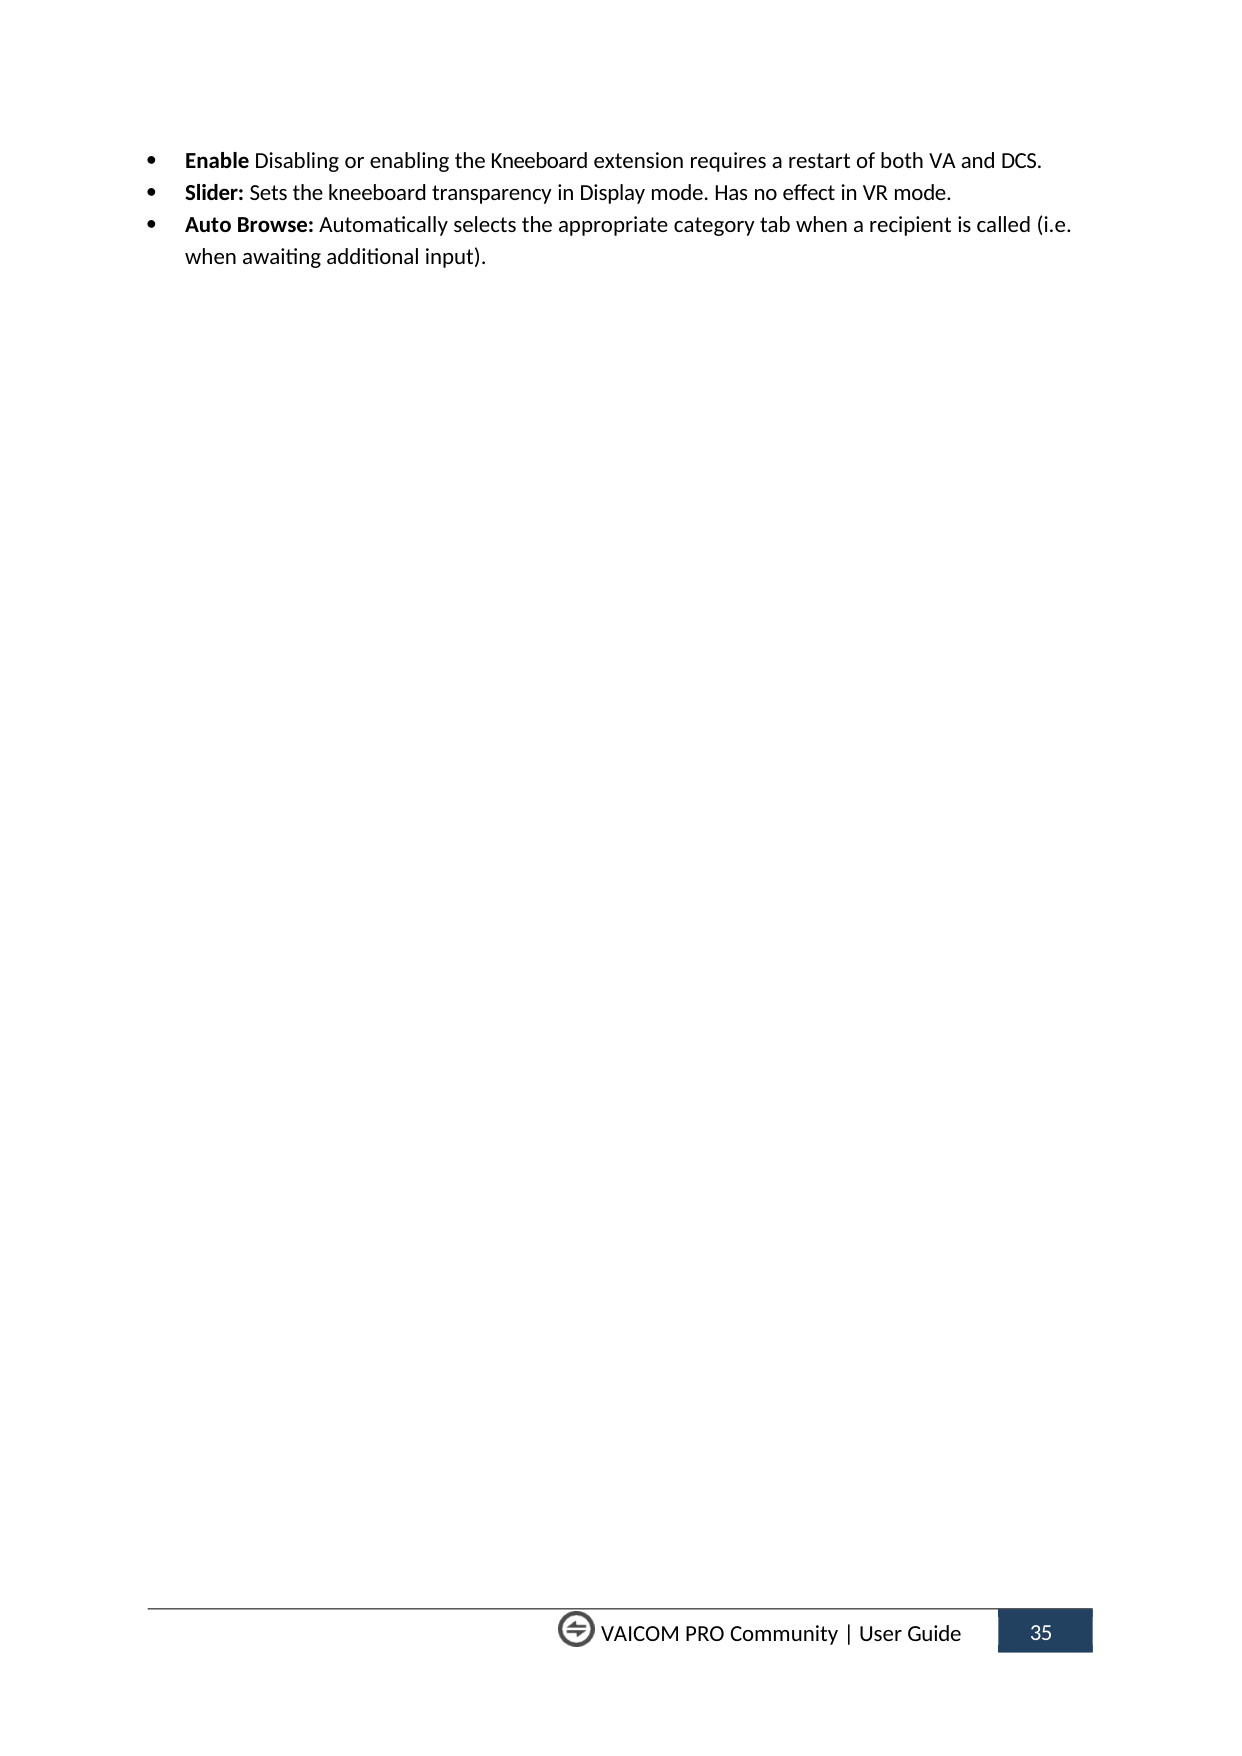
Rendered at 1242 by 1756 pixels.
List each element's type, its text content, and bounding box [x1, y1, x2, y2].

picture [558, 1611, 595, 1647]
list Slider: Sets the kneeboard transparency in Display mode. Has no effect in VR mode. [147, 178, 1131, 206]
list Auto Browse: Automatically selects the appropriate category tab when a recipient is called (i.e. when awaiting additional input). [147, 210, 1072, 270]
list Enable Disabling or enabling the Kneeboard extension requires a restart of both VA and DCS. [147, 146, 1131, 174]
